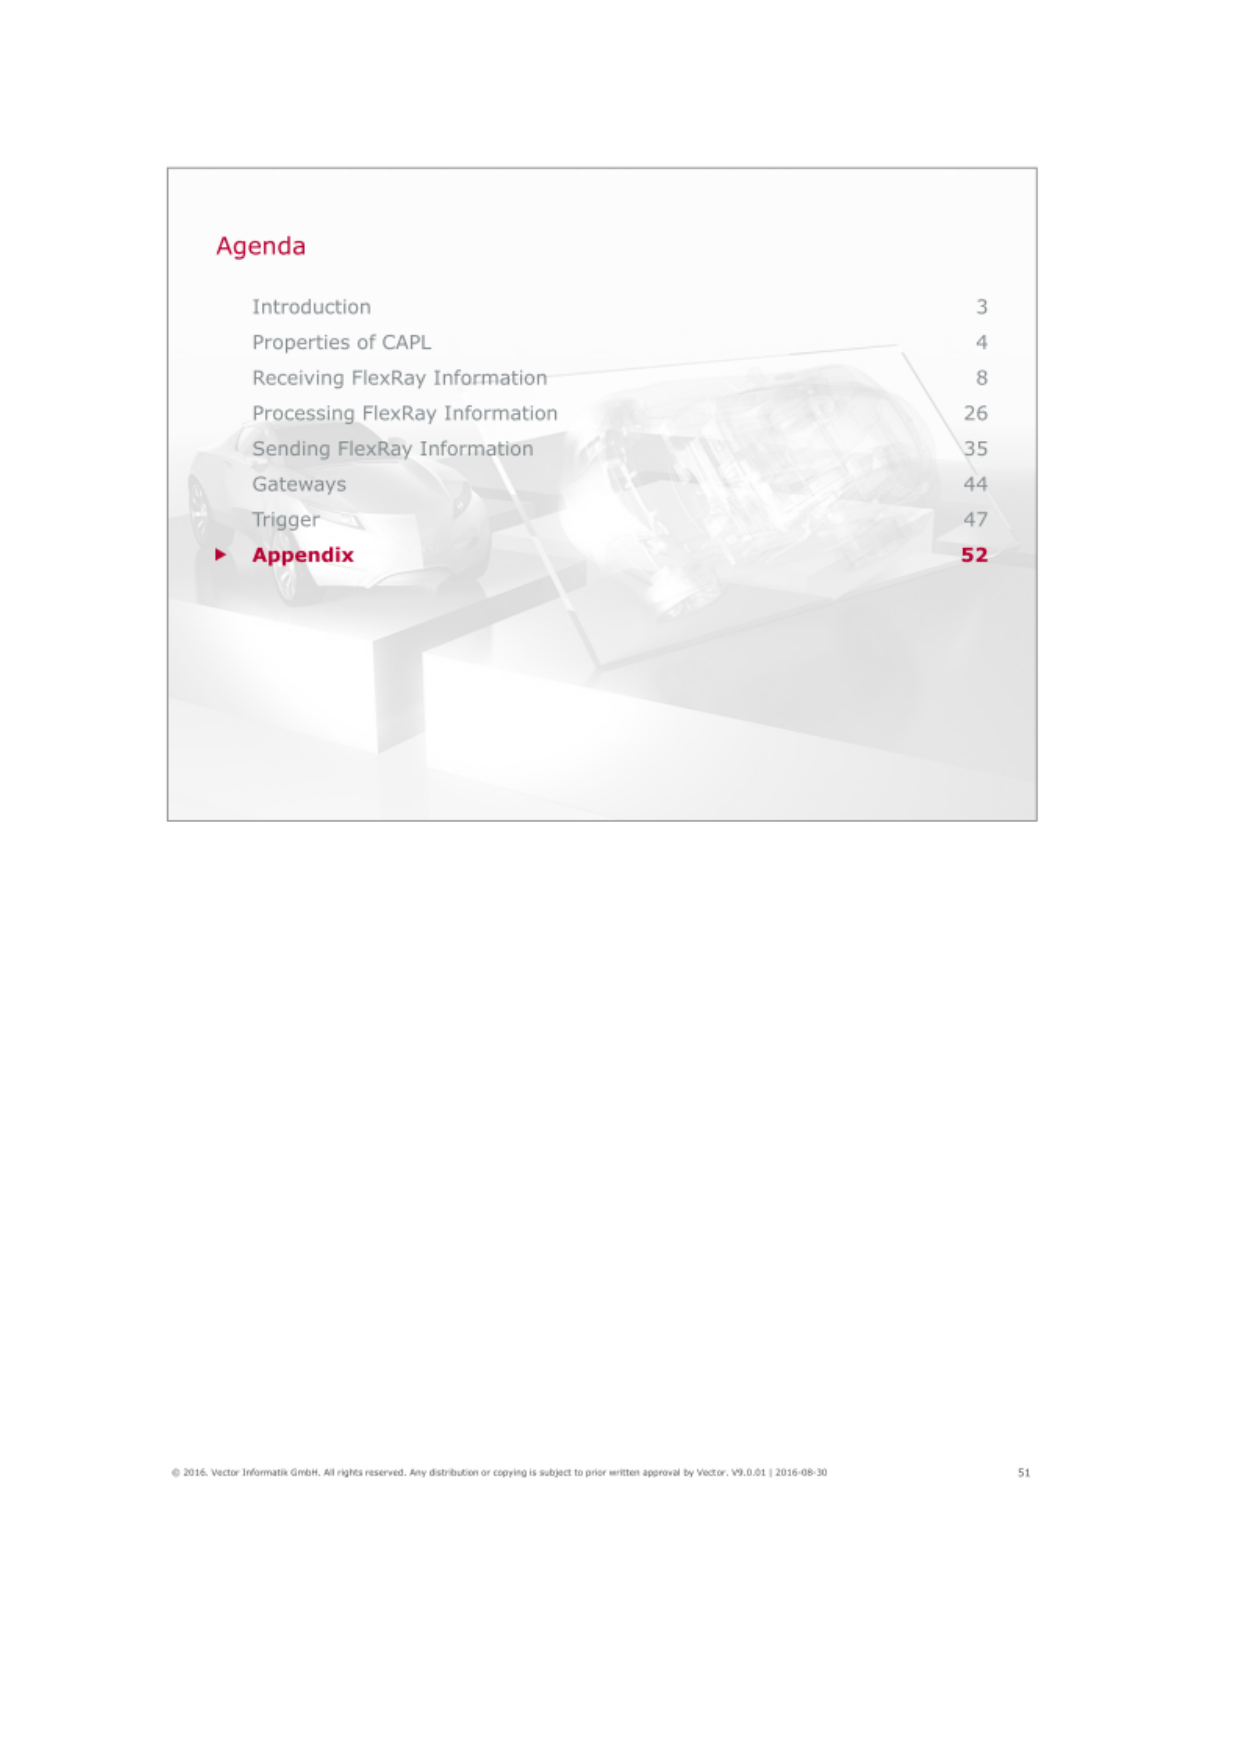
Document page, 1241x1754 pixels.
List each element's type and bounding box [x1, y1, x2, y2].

picture [150, 150, 1060, 1495]
